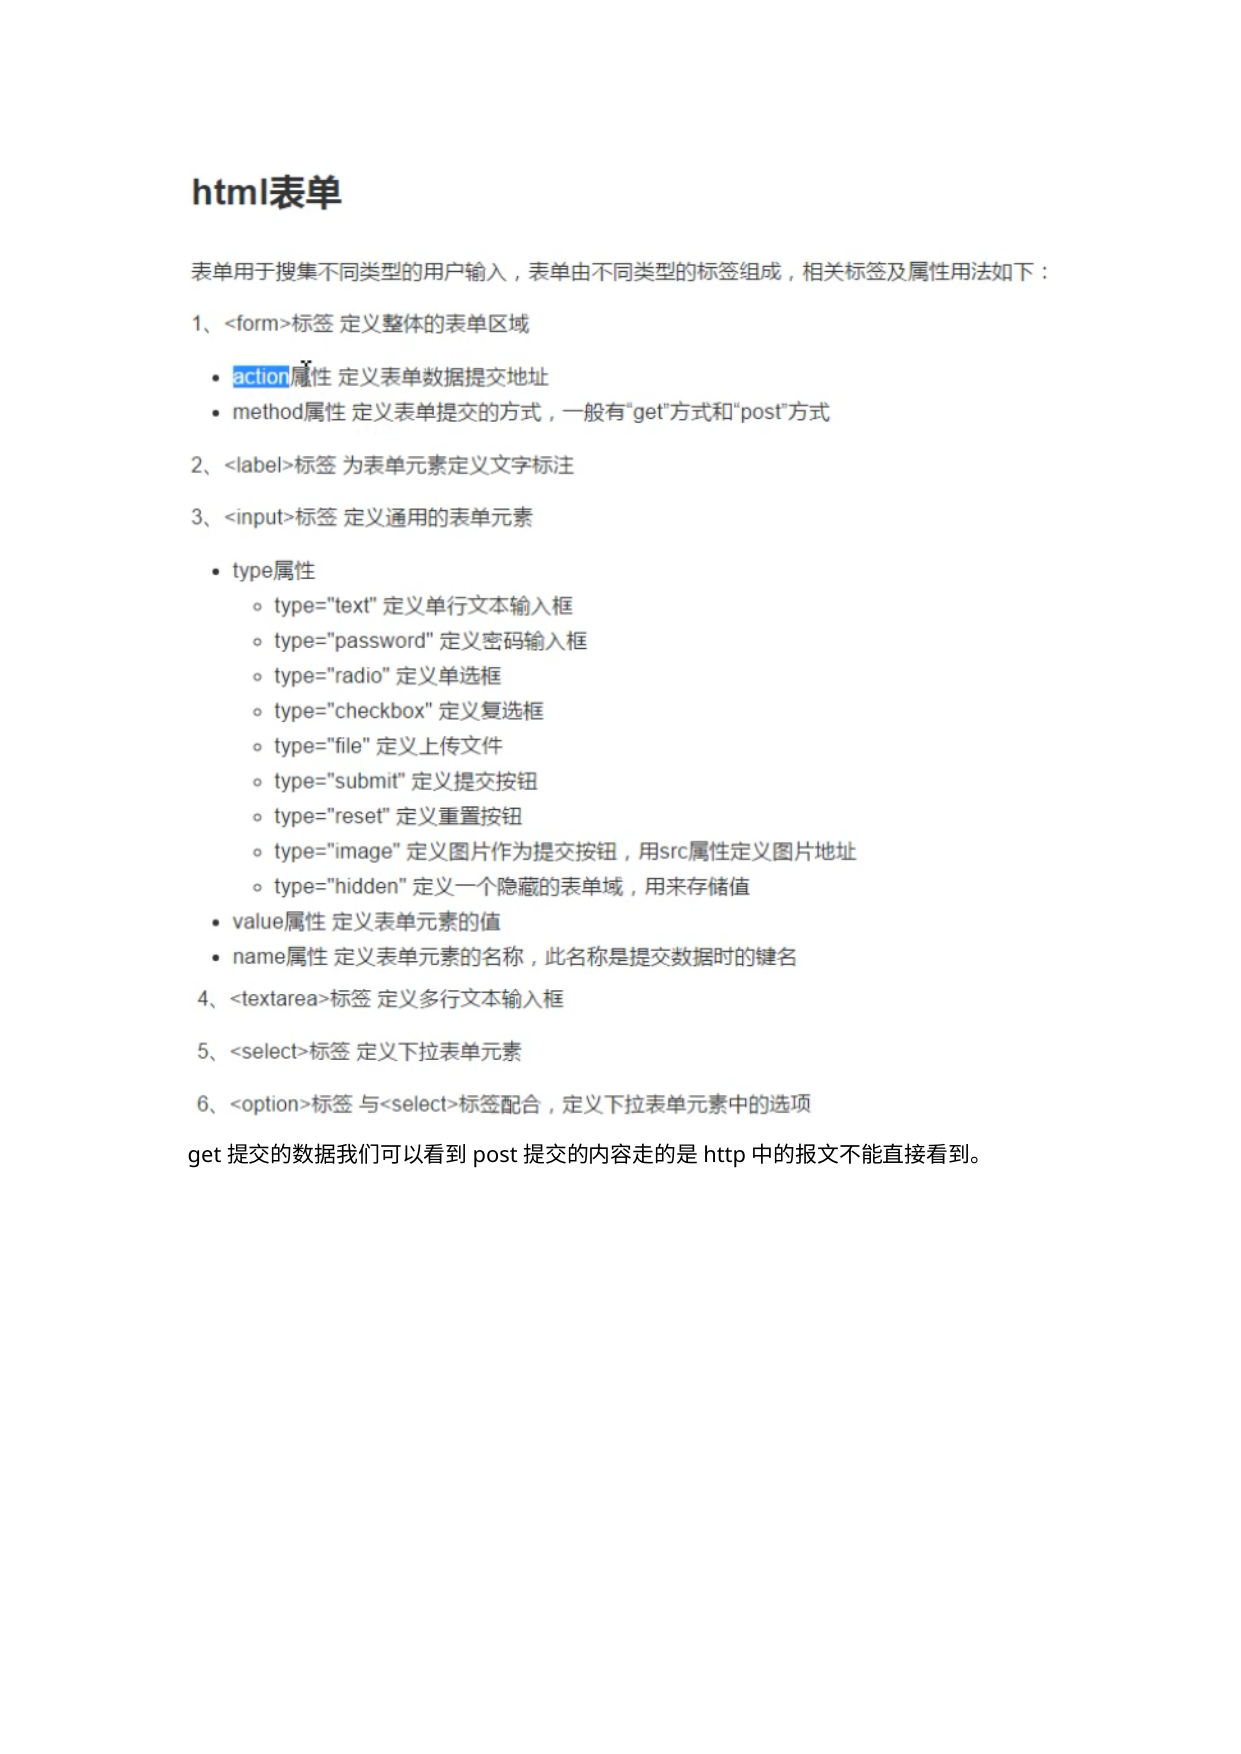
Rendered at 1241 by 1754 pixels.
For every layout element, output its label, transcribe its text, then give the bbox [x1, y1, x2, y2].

text get 提交的数据我们可以看到 post 提交的内容走的是 http 中的报文不能直接看到。 [187, 1137, 1053, 1169]
picture [187, 162, 1053, 1127]
